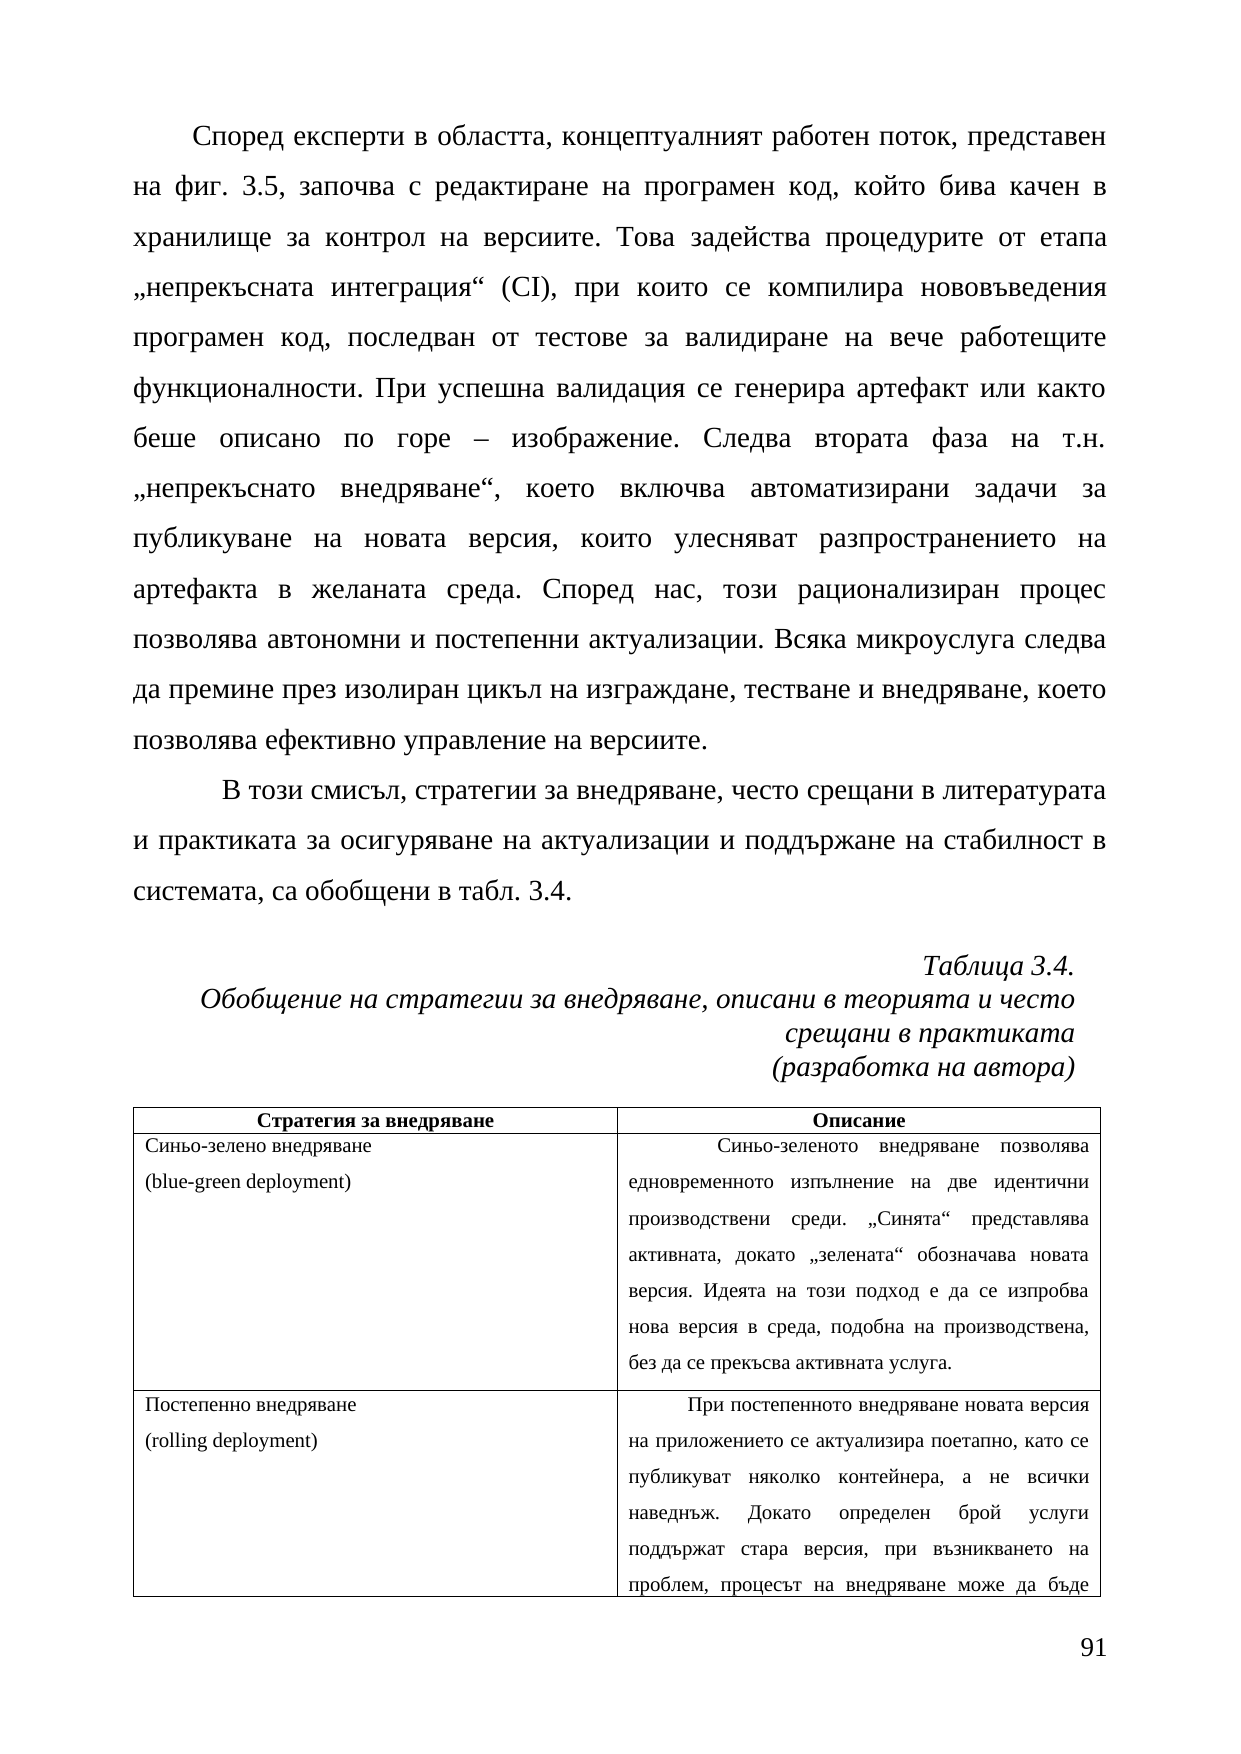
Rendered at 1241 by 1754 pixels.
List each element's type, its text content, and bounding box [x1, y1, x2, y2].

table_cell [618, 1391, 1100, 1596]
table_header Стратегия за внедряване [134, 1108, 617, 1132]
text Според експерти в областта, концептуалният работен поток, представен на фиг. 3.5, започва с редактиране на програмен код, който бива качен в хранилище за контрол на версиите. Това задейства процедурите от етапа „непрекъсната интеграция“ (CI), при които се компилира нововъведения програмен код, последван от тестове за валидиране на вече работещите функционалности. При успешна валидация се генерира артефакт или както беше описано по горе – изображение. Следва втората фаза на т.н. „непрекъснато внедряване“, което включва автоматизирани задачи за публикуване на новата версия, които улесняват разпространението на артефакта в желаната среда. Според нас, този рационализиран процес позволява автономни и постепенни актуализации. Всяка микроуслуга следва да премине през изолиран цикъл на изграждане, тестване и внедряване, което позволява ефективно управление на версиите. [133, 118, 1107, 755]
table_cell Синьо-зелено внедряване (blue-green deployment) [134, 1134, 617, 1390]
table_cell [134, 1391, 617, 1596]
title Таблица 3.4. Обобщение на стратегии за внедряване, описани в теорията и често срещани в практиката (разработка на автора) [192, 948, 1078, 1082]
text В този смисъл, стратегии за внедряване, често срещани в литературата и практиката за осигуряване на актуализации и поддържане на стабилност в системата, са обобщени в табл. 3.4. [133, 772, 1107, 906]
table_header Описание [618, 1108, 1100, 1132]
table_cell Синьо-зеленото внедряване позволява едновременното изпълнение на две идентични производствени среди. „Синята“ представлява активната, докато „зелената“ обозначава новата версия. Идеята на този подход е да се изпробва нова версия в среда, подобна на производствена, без да се прекъсва активната услуга. [618, 1134, 1100, 1390]
